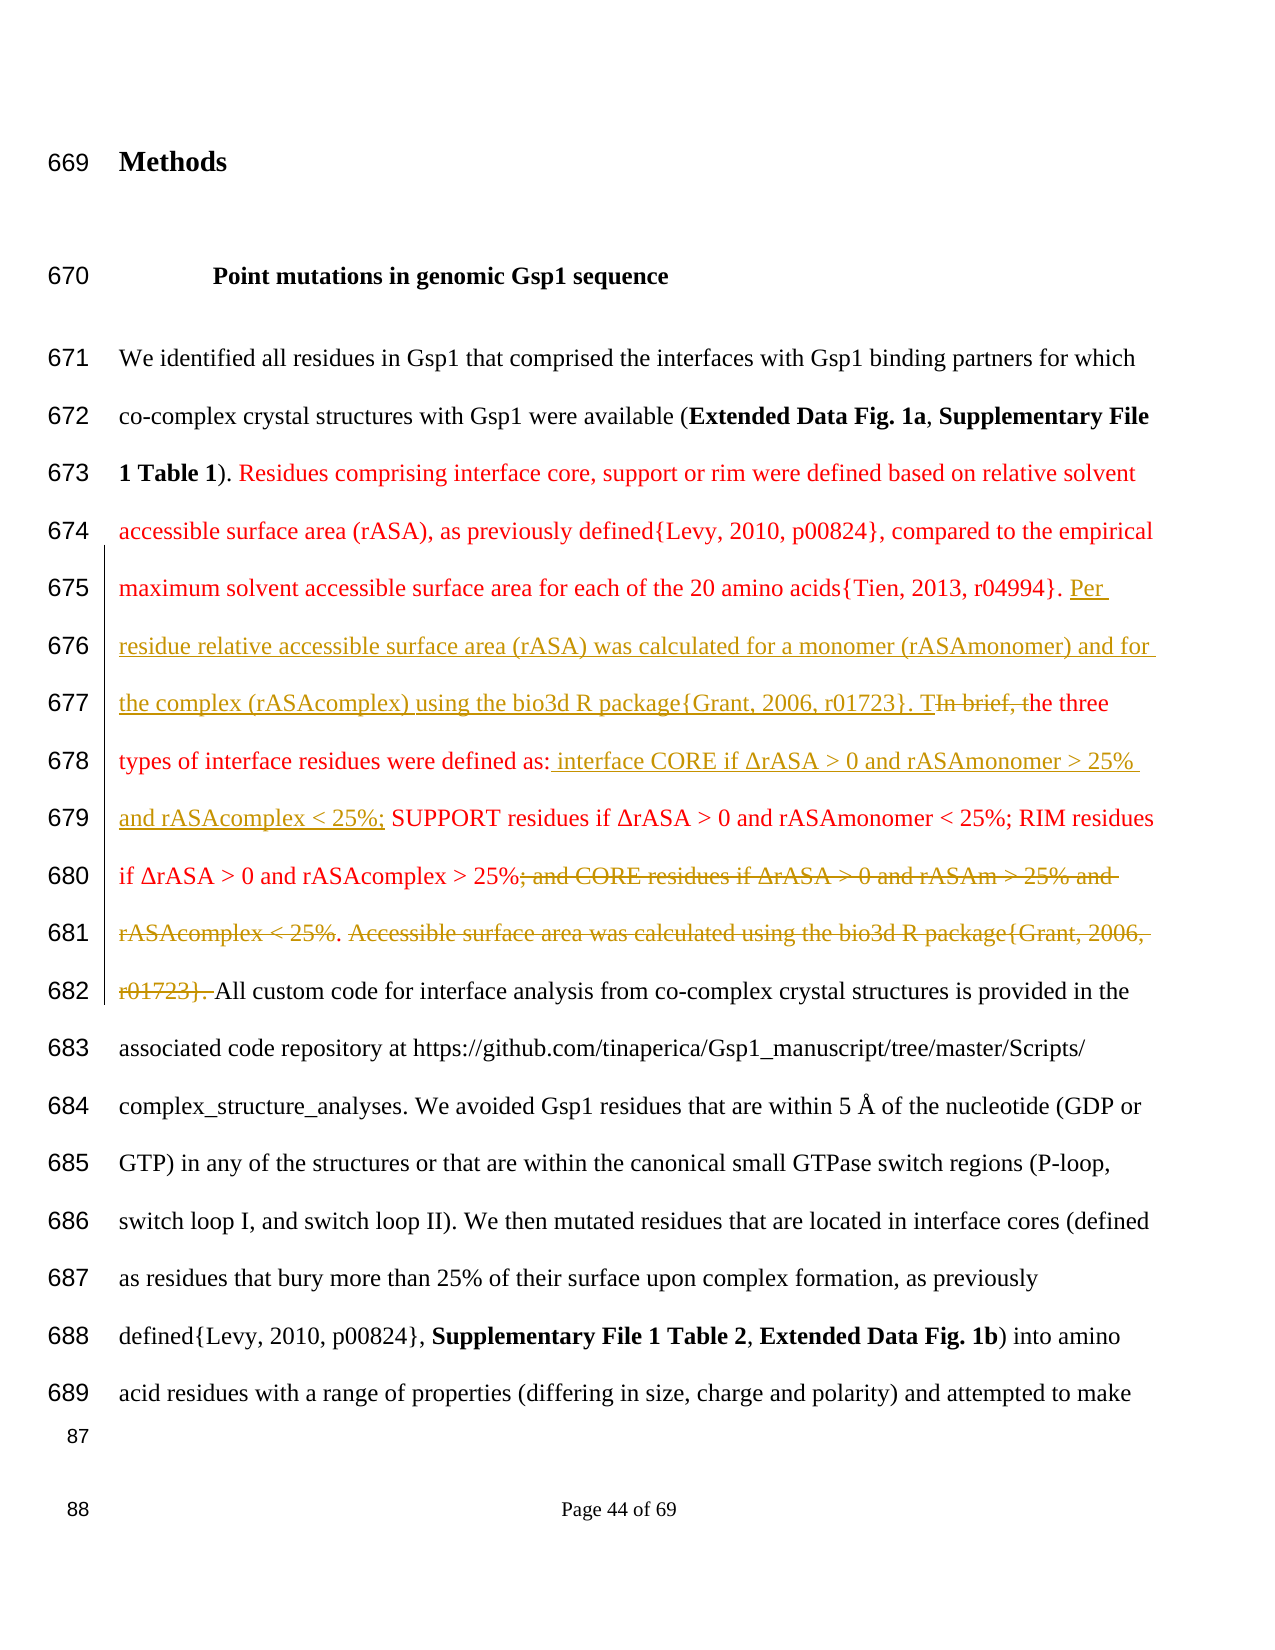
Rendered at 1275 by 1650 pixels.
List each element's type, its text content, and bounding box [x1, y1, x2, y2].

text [119, 657, 1156, 1407]
subtitle Point mutations in genomic Gsp1 sequence [213, 261, 1156, 289]
subtitle Methods [119, 144, 1156, 177]
